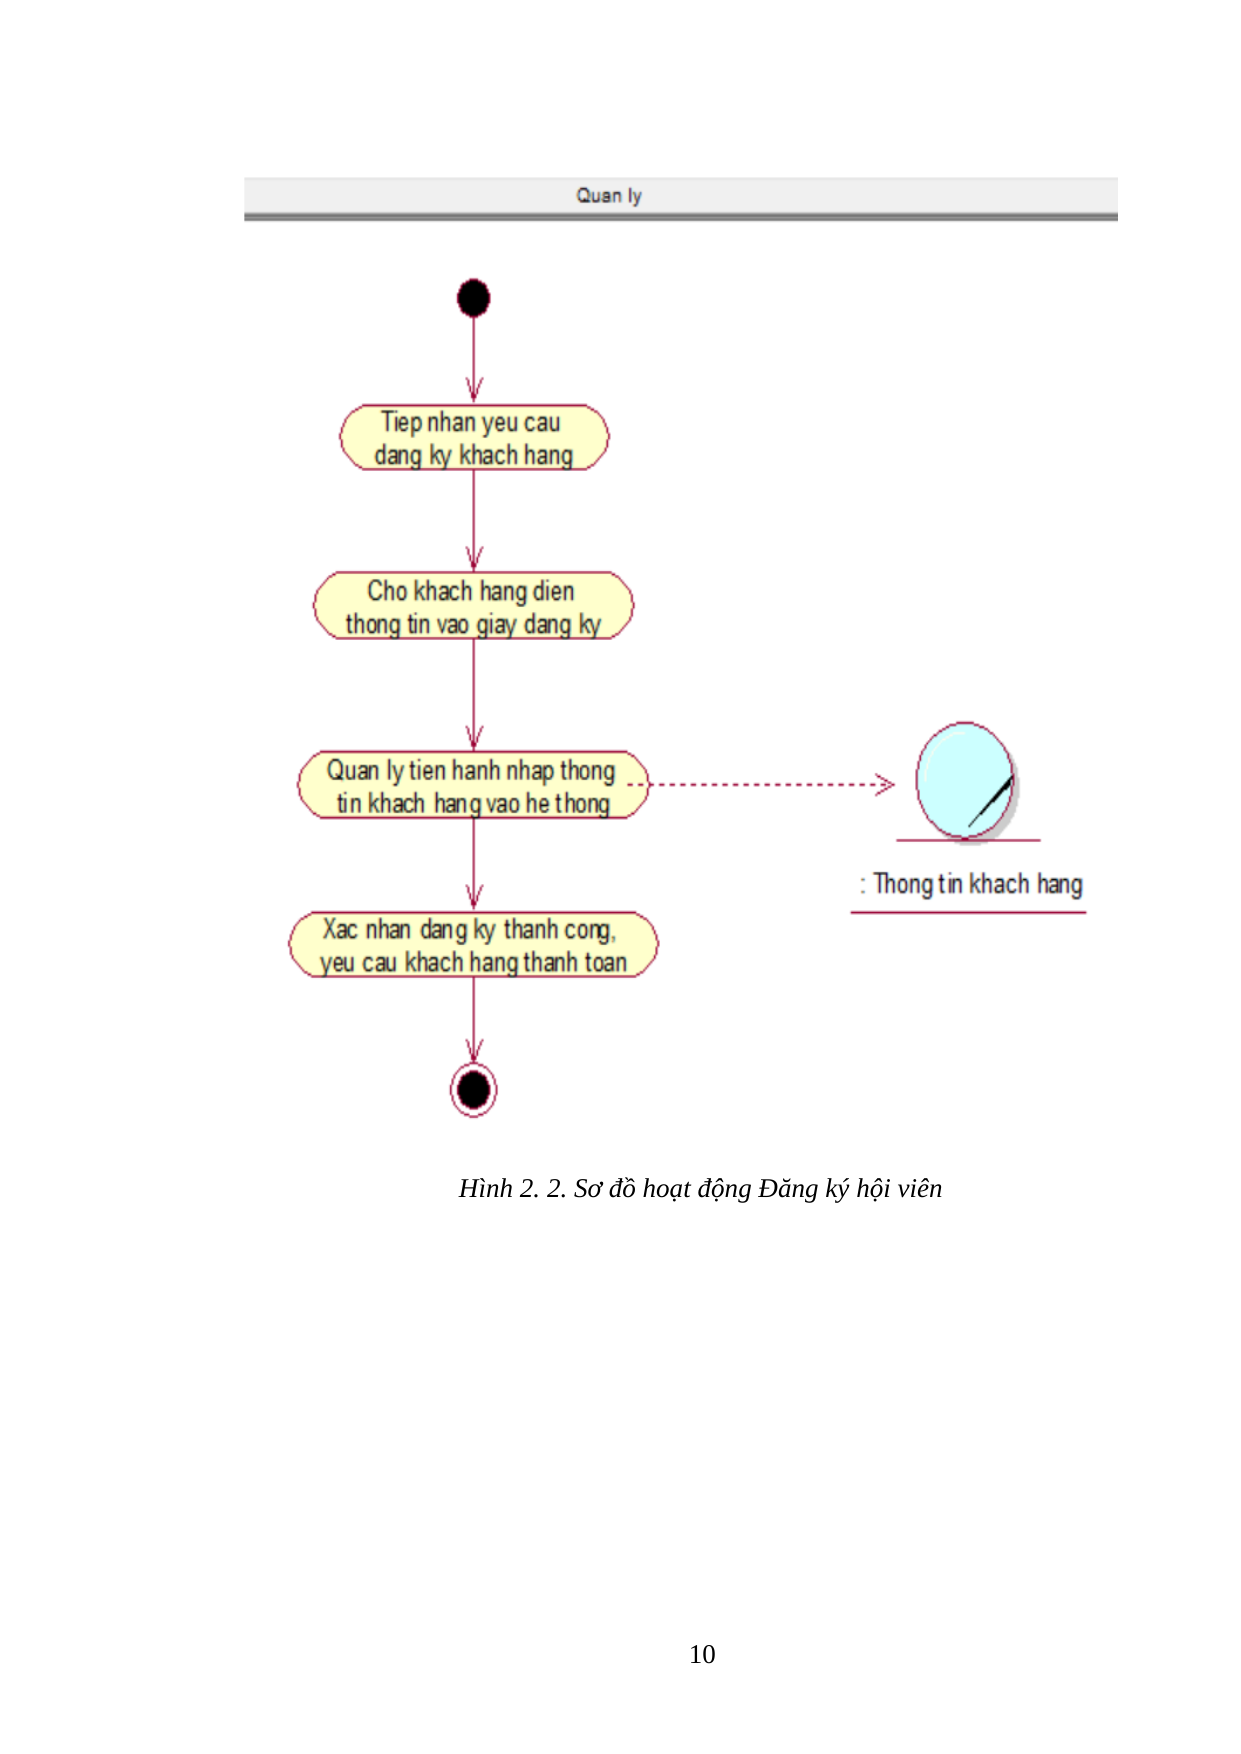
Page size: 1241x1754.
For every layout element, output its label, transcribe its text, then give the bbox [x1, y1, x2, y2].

text Hình 2. 2. Sơ đồ hoạt động Đăng ký hội viên [207, 1172, 1122, 1203]
picture [244, 177, 1118, 1156]
